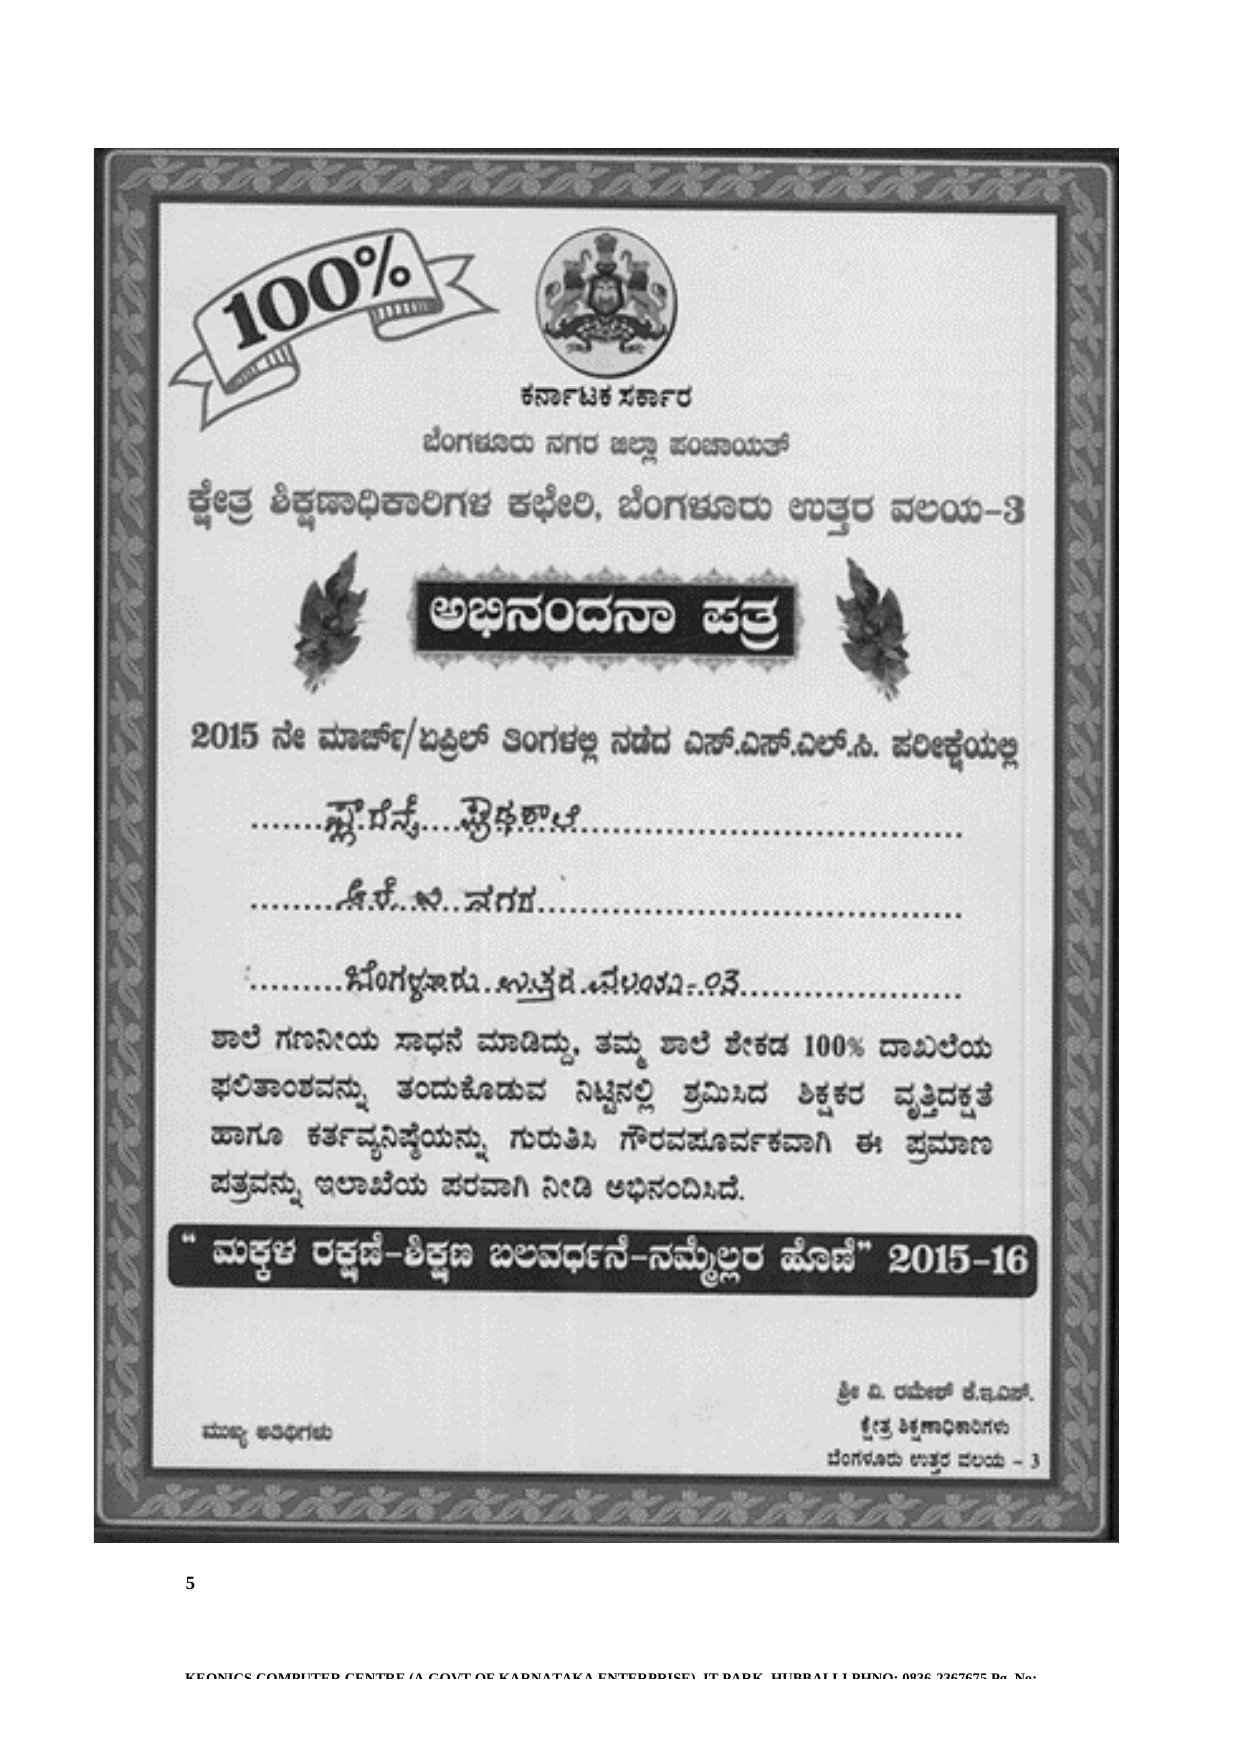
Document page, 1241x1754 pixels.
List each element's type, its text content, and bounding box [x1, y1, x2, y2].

picture [93, 148, 1119, 1543]
text 5 [186, 1572, 1215, 1593]
